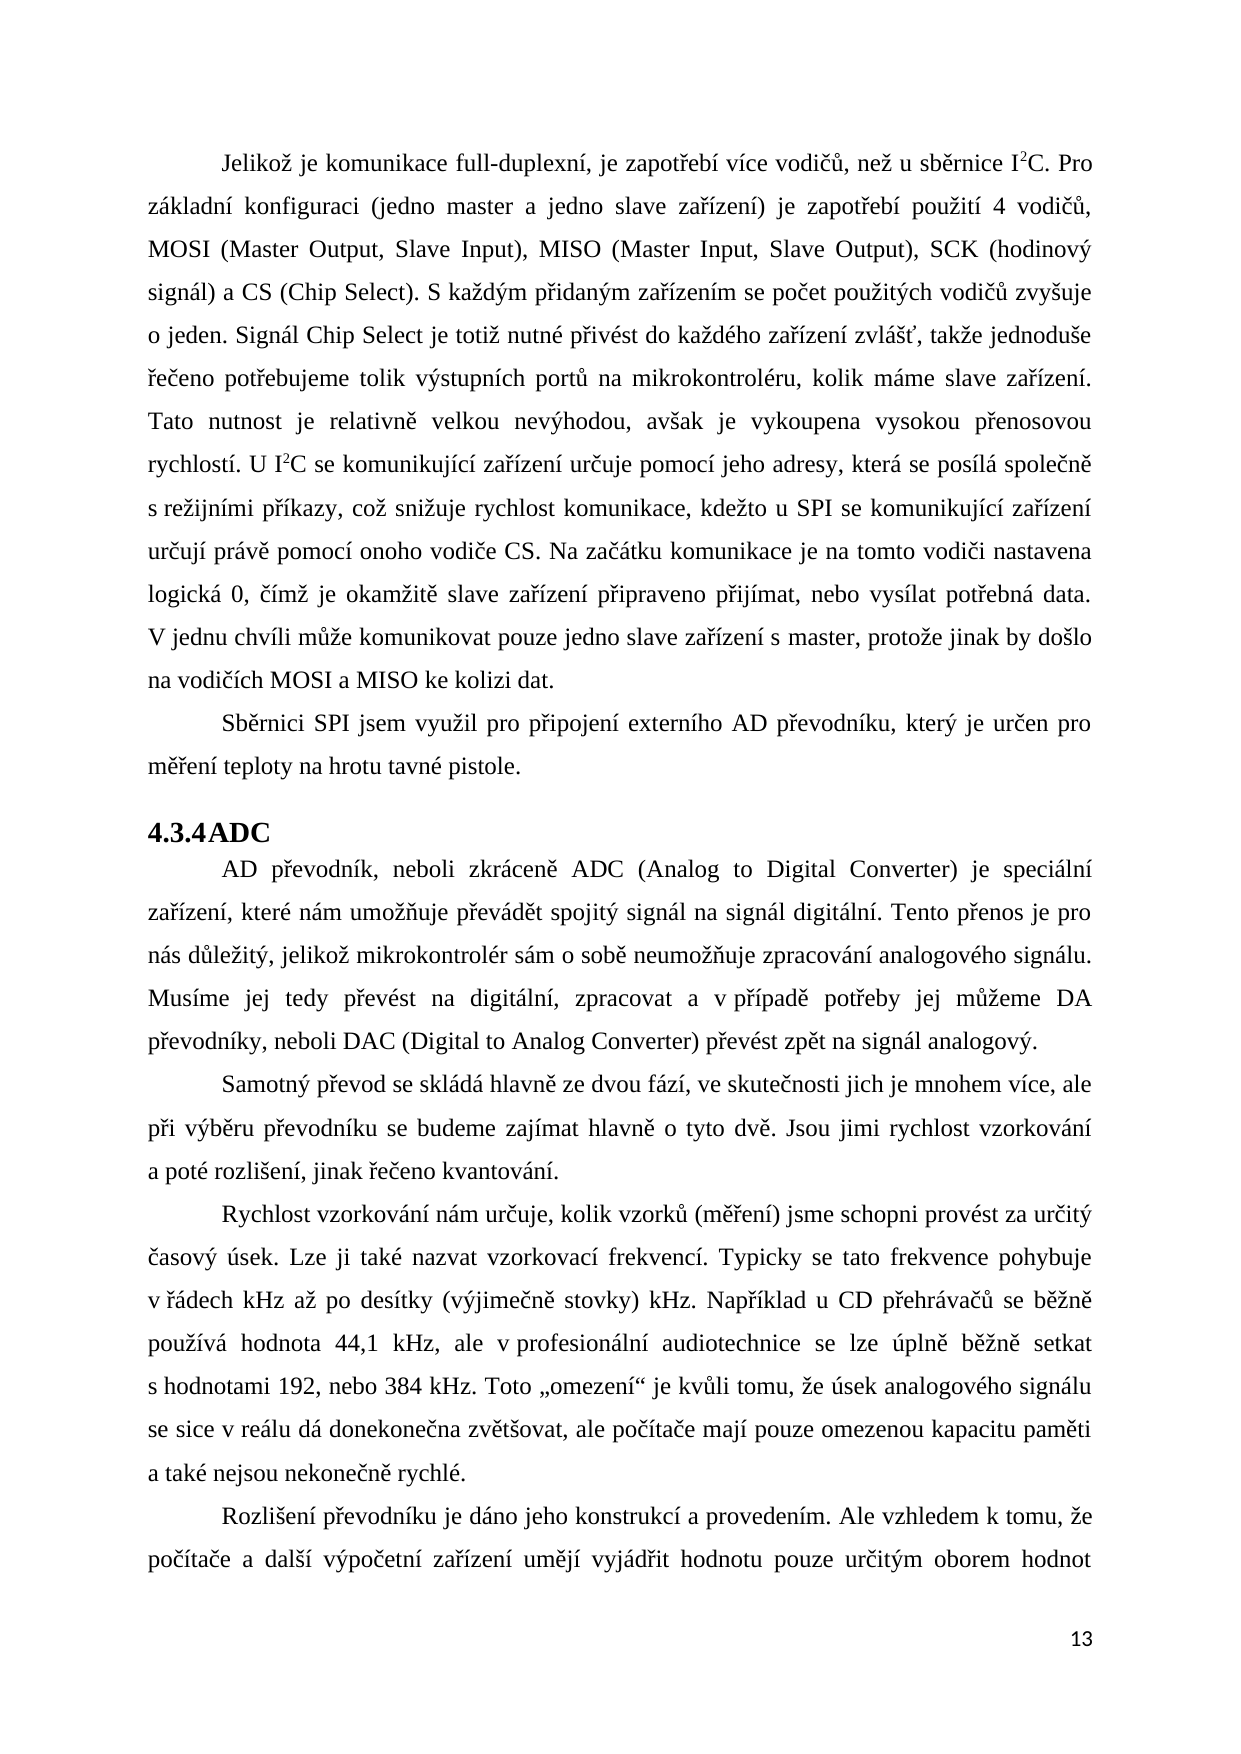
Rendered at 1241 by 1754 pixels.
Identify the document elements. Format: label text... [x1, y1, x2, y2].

text Rychlost vzorkování nám určuje, kolik vzorků (měření) jsme schopni provést za určitý časový úsek. Lze ji také nazvat vzorkovací frekvencí. Typicky se tato frekvence pohybuje v řádech kHz až po desítky (výjimečně stovky) kHz. Například u CD přehrávačů se běžně používá hodnota 44,1 kHz, ale v profesionální audiotechnice se lze úplně běžně setkat s hodnotami 192, nebo 384 kHz. Toto „omezení“ je kvůli tomu, že úsek analogového signálu se sice v reálu dá donekonečna zvětšovat, ale počítače mají pouze omezenou kapacitu paměti a také nejsou nekonečně rychlé. [148, 1199, 1093, 1486]
text Samotný převod se skládá hlavně ze dvou fází, ve skutečnosti jich je mnohem více, ale při výběru převodníku se budeme zajímat hlavně o tyto dvě. Jsou jimi rychlost vzorkování a poté rozlišení, jinak řečeno kvantování. [148, 1069, 1093, 1184]
text Sběrnici SPI jsem využil pro připojení externího AD převodníku, který je určen pro měření teploty na hrotu tavné pistole. [148, 708, 1093, 780]
text Jelikož je komunikace full-duplexní, je zapotřebí více vodičů, než u sběrnice I2C. Pro základní konfiguraci (jedno master a jedno slave zařízení) je zapotřebí použití 4 vodičů, MOSI (Master Output, Slave Input), MISO (Master Input, Slave Output), SCK (hodinový signál) a CS (Chip Select). S každým přidaným zařízením se počet použitých vodičů zvyšuje o jeden. Signál Chip Select je totiž nutné přivést do každého zařízení zvlášť, takže jednoduše řečeno potřebujeme tolik výstupních portů na mikrokontroléru, kolik máme slave zařízení. Tato nutnost je relativně velkou nevýhodou, avšak je vykoupena vysokou přenosovou rychlostí. U I2C se komunikující zařízení určuje pomocí jeho adresy, která se posílá společně s režijními příkazy, což snižuje rychlost komunikace, kdežto u SPI se komunikující zařízení určují právě pomocí onoho vodiče CS. Na začátku komunikace je na tomto vodiči nastavena logická 0, čímž je okamžitě slave zařízení připraveno přijímat, nebo vysílat potřebná data. V jednu chvíli může komunikovat pouze jedno slave zařízení s master, protože jinak by došlo na vodičích MOSI a MISO ke kolizi dat. [148, 148, 1093, 694]
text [148, 1501, 1093, 1573]
text AD převodník, neboli zkráceně ADC (Analog to Digital Converter) je speciální zařízení, které nám umožňuje převádět spojitý signál na signál digitální. Tento přenos je pro nás důležitý, jelikož mikrokontrolér sám o sobě neumožňuje zpracování analogového signálu. Musíme jej tedy převést na digitální, zpracovat a v případě potřeby jej můžeme DA převodníky, neboli DAC (Digital to Analog Converter) převést zpět na signál analogový. [148, 854, 1093, 1055]
subtitle ADC [148, 815, 1093, 849]
